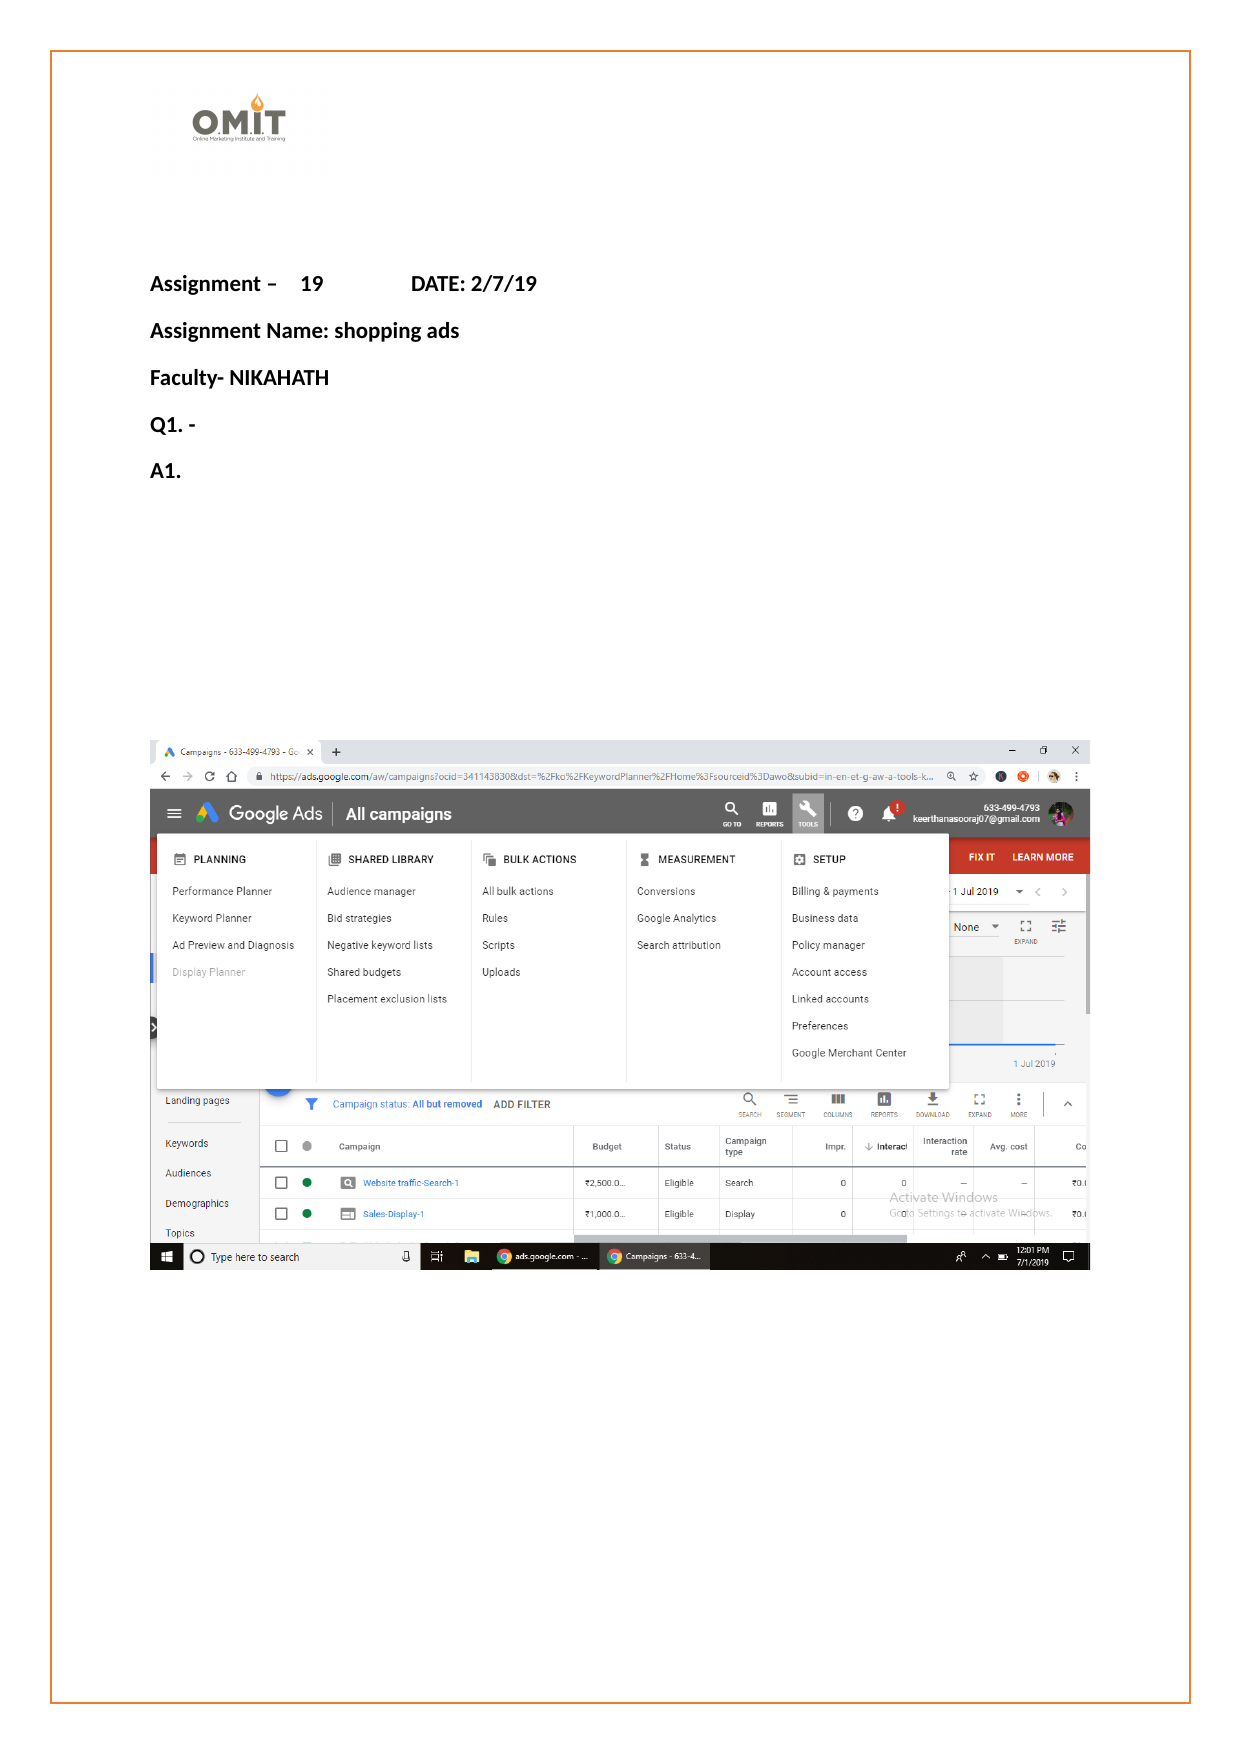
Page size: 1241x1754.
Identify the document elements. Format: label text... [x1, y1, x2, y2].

picture [150, 73, 328, 176]
text Assignment Name: shopping ads [150, 316, 1090, 344]
text Assignment – 19 DATE: 2/7/19 [150, 269, 1090, 297]
text Faculty- NIKAHATH [150, 363, 1090, 391]
text Q1. - [150, 410, 1090, 438]
picture [150, 740, 1091, 1270]
text A1. [150, 457, 1090, 484]
